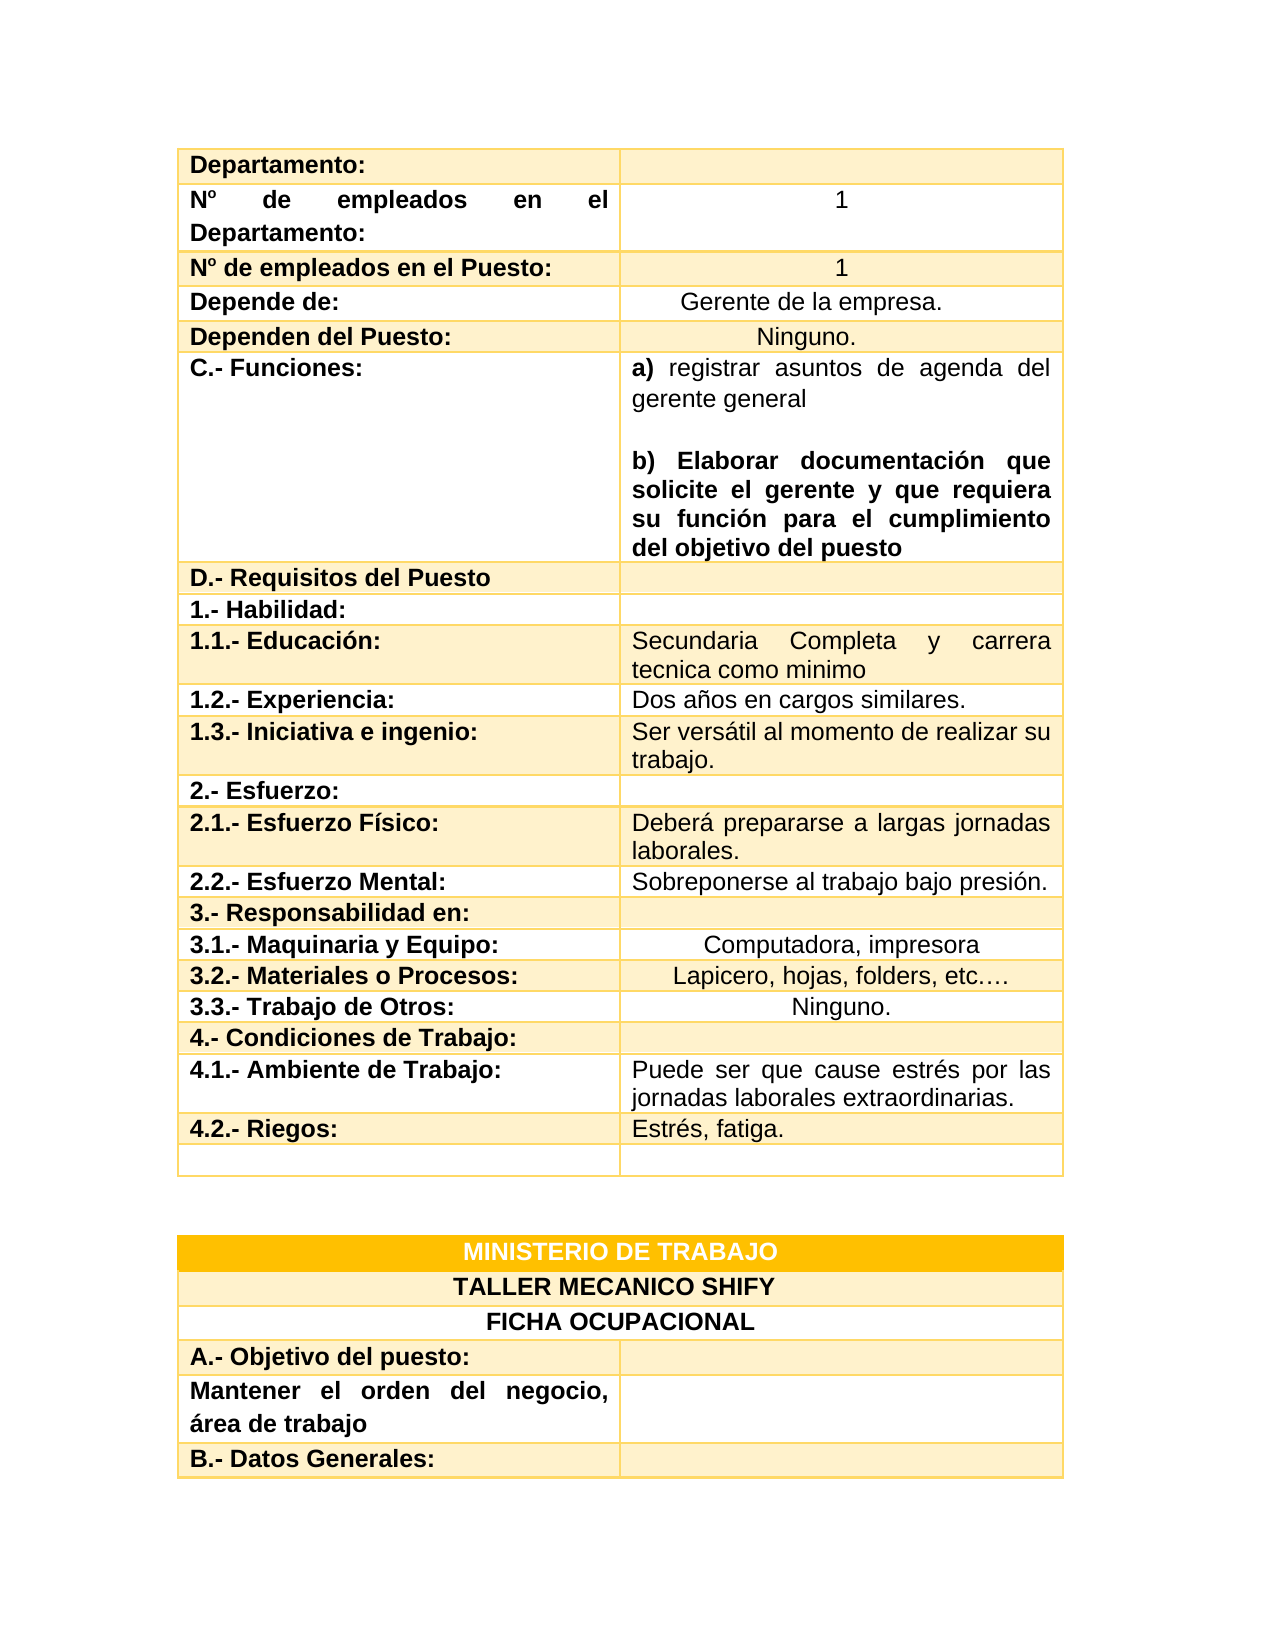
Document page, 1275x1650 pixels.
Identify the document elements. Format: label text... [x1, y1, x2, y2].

table_cell Departamento: [179, 150, 619, 183]
table_cell a) registrar asuntos de agenda del gerente general b) Elaborar documentación que solicite el gerente y que requiera su función para el cumplimiento del objetivo del puesto [621, 353, 1062, 561]
table_cell A.- Objetivo del puesto: [179, 1341, 619, 1374]
table_cell FICHA OCUPACIONAL [179, 1307, 1062, 1339]
table_cell 4.1.- Ambiente de Trabajo: [179, 1055, 619, 1112]
table_cell [621, 595, 1062, 624]
table_cell Gerente de la empresa. [621, 287, 1062, 320]
table_cell Dos años en cargos similares. [621, 685, 1062, 714]
table_cell Ninguno. [621, 992, 1062, 1021]
table_cell B.- Datos Generales: [179, 1444, 619, 1476]
table_cell Ser versátil al momento de realizar su trabajo. [621, 717, 1062, 774]
table_cell Estrés, fatiga. [621, 1114, 1062, 1143]
table_cell C.- Funciones: [179, 353, 619, 561]
table_cell [621, 150, 1062, 183]
table_cell Puede ser que cause estrés por las jornadas laborales extraordinarias. [621, 1055, 1062, 1112]
table_cell Secundaria Completa y carrera tecnica como minimo [621, 626, 1062, 683]
table_cell 3.3.- Trabajo de Otros: [179, 992, 619, 1021]
table_cell No de empleados en el Departamento: [179, 185, 619, 250]
table_cell [621, 898, 1062, 927]
table_cell 4.2.- Riegos: [179, 1114, 619, 1143]
table_cell [621, 1444, 1062, 1476]
table_cell 2.1.- Esfuerzo Físico: [179, 808, 619, 865]
table_cell 1.- Habilidad: [179, 595, 619, 624]
table_cell 3.1.- Maquinaria y Equipo: [179, 930, 619, 959]
table_cell [621, 1376, 1062, 1442]
table_cell Depende de: [179, 287, 619, 320]
table_cell [621, 776, 1062, 805]
table_cell 3.- Responsabilidad en: [179, 898, 619, 927]
table_cell [621, 1341, 1062, 1374]
table_cell Sobreponerse al trabajo bajo presión. [621, 867, 1062, 896]
table_cell [621, 1023, 1062, 1052]
table_cell [621, 563, 1062, 592]
table_cell 4.- Condiciones de Trabajo: [179, 1023, 619, 1052]
table_cell Mantener el orden del negocio, área de trabajo [179, 1376, 619, 1442]
table_cell Deberá prepararse a largas jornadas laborales. [621, 808, 1062, 865]
table_cell 1 [621, 253, 1062, 285]
table_cell Ninguno. [621, 322, 1062, 351]
table_cell Dependen del Puesto: [179, 322, 619, 351]
table_header MINISTERIO DE TRABAJO [179, 1238, 1062, 1270]
table_cell Computadora, impresora [621, 930, 1062, 959]
table_cell 1.1.- Educación: [179, 626, 619, 683]
table_cell Lapicero, hojas, folders, etc.… [621, 961, 1062, 990]
table_cell TALLER MECANICO SHIFY [179, 1272, 1062, 1305]
table_cell No de empleados en el Puesto: [179, 253, 619, 285]
table_cell [179, 1145, 619, 1174]
table_cell 1.3.- Iniciativa e ingenio: [179, 717, 619, 774]
table_cell D.- Requisitos del Puesto [179, 563, 619, 592]
table_cell 1.2.- Experiencia: [179, 685, 619, 714]
table_cell [621, 1145, 1062, 1174]
table_cell 2.2.- Esfuerzo Mental: [179, 867, 619, 896]
table_cell 3.2.- Materiales o Procesos: [179, 961, 619, 990]
table_cell 1 [621, 185, 1062, 250]
table_cell 2.- Esfuerzo: [179, 776, 619, 805]
